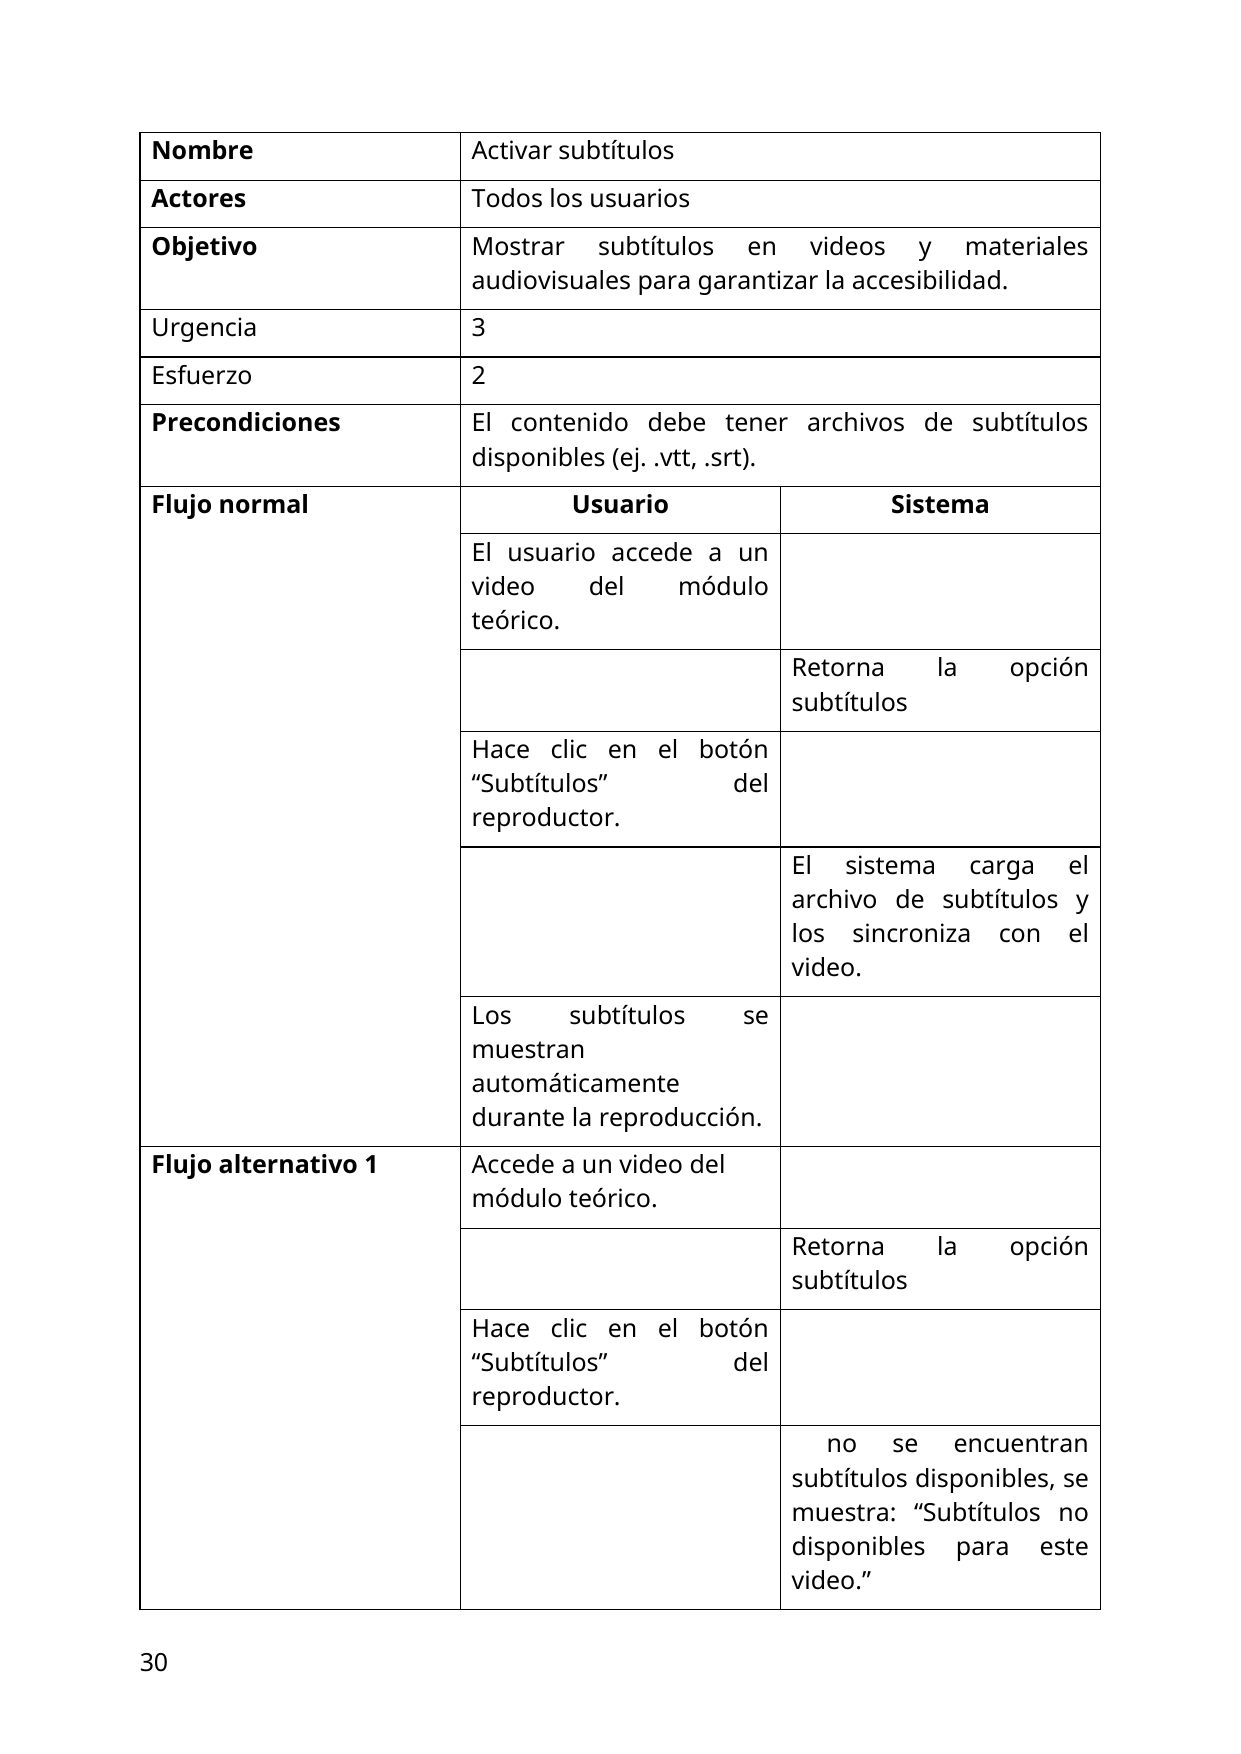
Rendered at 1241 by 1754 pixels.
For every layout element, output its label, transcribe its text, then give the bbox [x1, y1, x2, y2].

table_cell 2 [461, 358, 1100, 404]
table_cell [781, 997, 1100, 1146]
table_cell Objetivo [141, 228, 460, 309]
table_cell [461, 1229, 780, 1309]
table_cell Usuario [461, 487, 780, 533]
table_cell Nombre [141, 133, 460, 179]
table_cell [461, 650, 780, 731]
table_cell Flujo alternativo 1 [141, 1147, 460, 1609]
table_cell Actores [141, 181, 460, 227]
table_cell Precondiciones [141, 405, 460, 486]
table_cell Urgencia [141, 310, 460, 356]
table_cell Mostrar subtítulos en videos y materiales audiovisuales para garantizar la accesibilidad. [461, 228, 1100, 309]
table_cell [781, 1147, 1100, 1228]
table_cell El contenido debe tener archivos de subtítulos disponibles (ej. .vtt, .srt). [461, 405, 1100, 486]
table_cell [461, 848, 780, 996]
table_cell [781, 1310, 1100, 1425]
table_cell El sistema carga el archivo de subtítulos y los sincroniza con el video. [781, 848, 1100, 996]
table_cell El usuario accede a un video del módulo teórico. [461, 534, 780, 649]
table_cell Retorna la opción subtítulos [781, 1229, 1100, 1309]
table_cell Accede a un video del módulo teórico. [461, 1147, 780, 1228]
table_cell no se encuentran subtítulos disponibles, se muestra: “Subtítulos no disponibles para este video.” [781, 1426, 1100, 1609]
table_cell Sistema [781, 487, 1100, 533]
table_cell [461, 1426, 780, 1609]
table_cell 3 [461, 310, 1100, 356]
table_cell Hace clic en el botón “Subtítulos” del reproductor. [461, 732, 780, 846]
table_cell [781, 732, 1100, 846]
table_cell Los subtítulos se muestran automáticamente durante la reproducción. [461, 997, 780, 1146]
table_cell Esfuerzo [141, 358, 460, 404]
table_cell Flujo normal [141, 487, 460, 1146]
table_cell Retorna la opción subtítulos [781, 650, 1100, 731]
table_cell [781, 534, 1100, 649]
table_cell Hace clic en el botón “Subtítulos” del reproductor. [461, 1310, 780, 1425]
table_cell Todos los usuarios [461, 181, 1100, 227]
table_cell Activar subtítulos [461, 133, 1100, 179]
